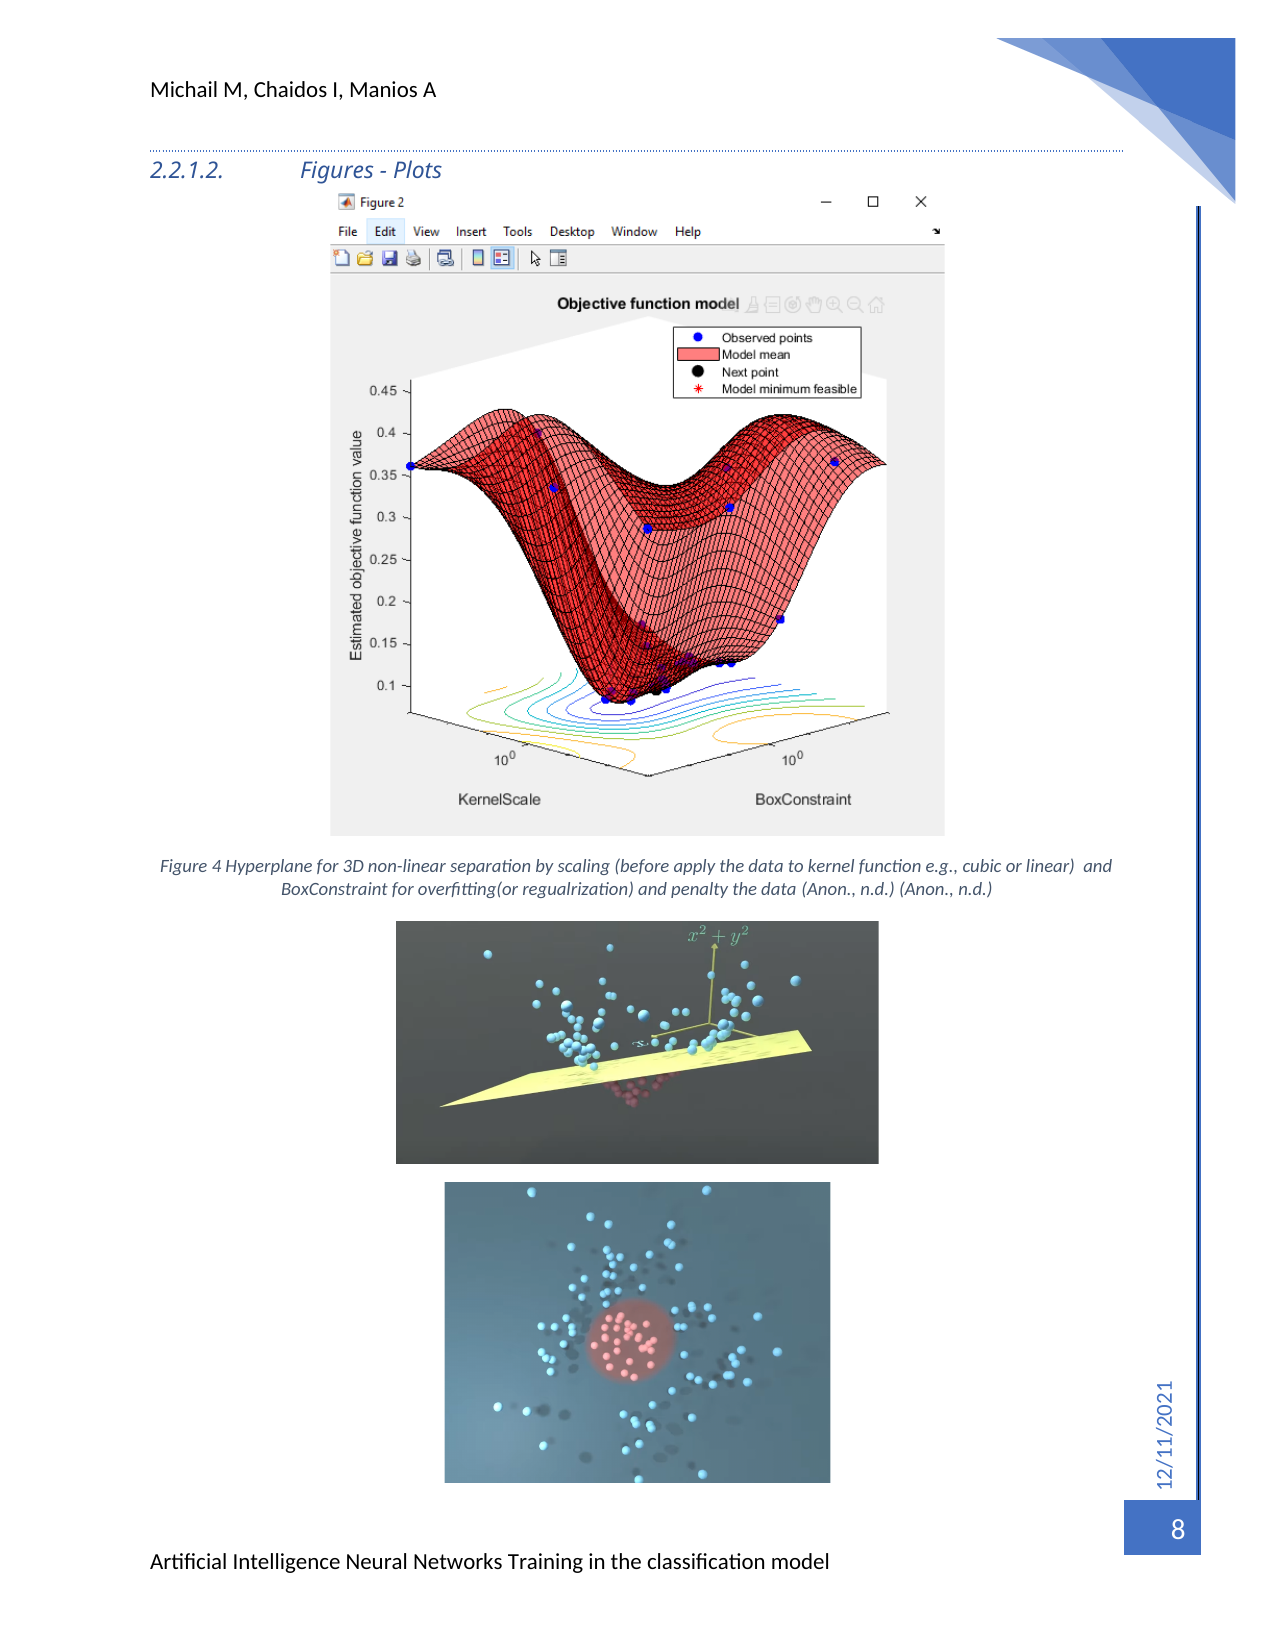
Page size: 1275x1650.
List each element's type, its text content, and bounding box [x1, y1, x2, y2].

text Figure Hyperplane for 3D non-linear separation by scaling (before apply the data to kernel function e.g., cubic or linear) and BoxConstraint for overfitting(or regualrization) and penalty the data [150, 855, 1125, 901]
subtitle Figures - Plots [150, 150, 1125, 185]
picture [996, 38, 1236, 204]
picture [444, 1182, 831, 1483]
picture [396, 921, 879, 1164]
picture [330, 187, 945, 836]
